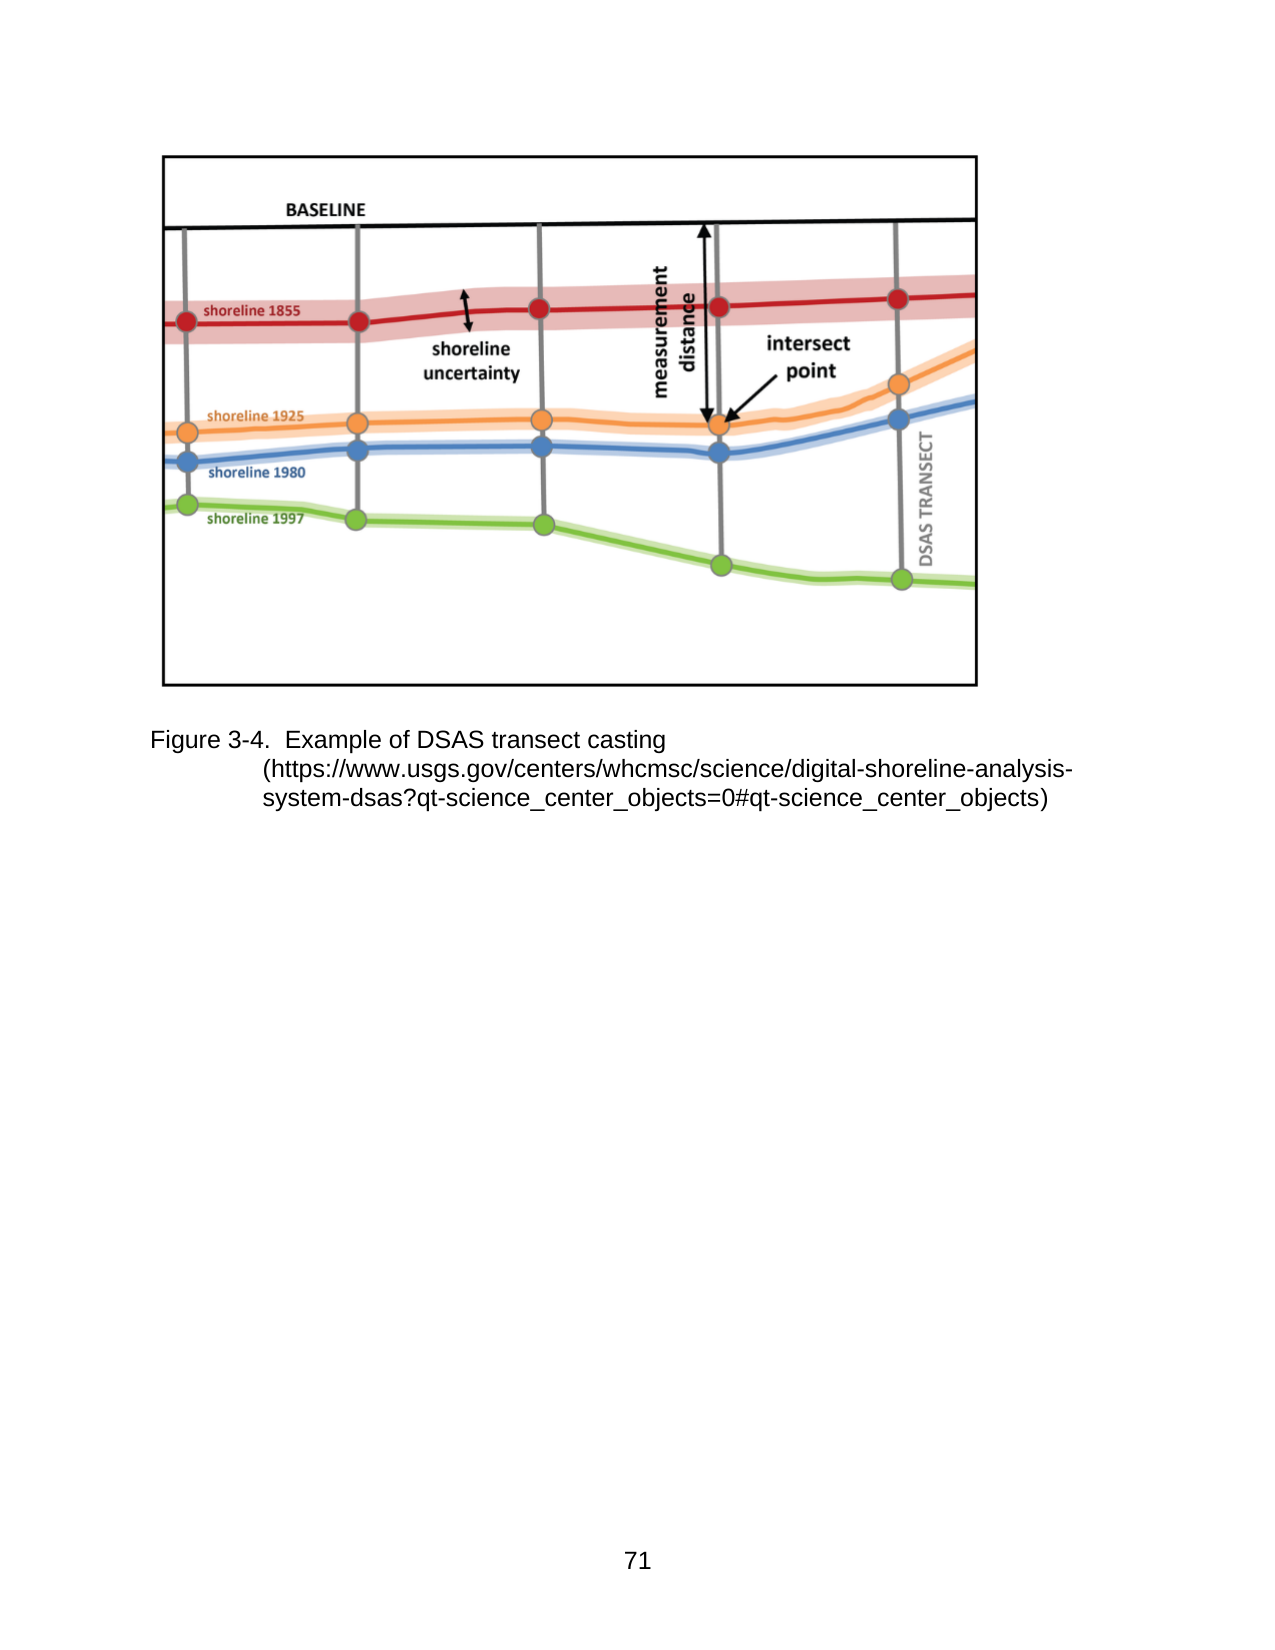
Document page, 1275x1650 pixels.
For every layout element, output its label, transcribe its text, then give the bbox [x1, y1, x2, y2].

text Figure 3-4. Example of DSAS transect casting (https://www.usgs.gov/centers/whcmsc/science/digital-shoreline-analysis-system-dsas?qt-science_center_objects=0#qt-science_center_objects) [150, 725, 1125, 811]
picture [150, 150, 988, 697]
